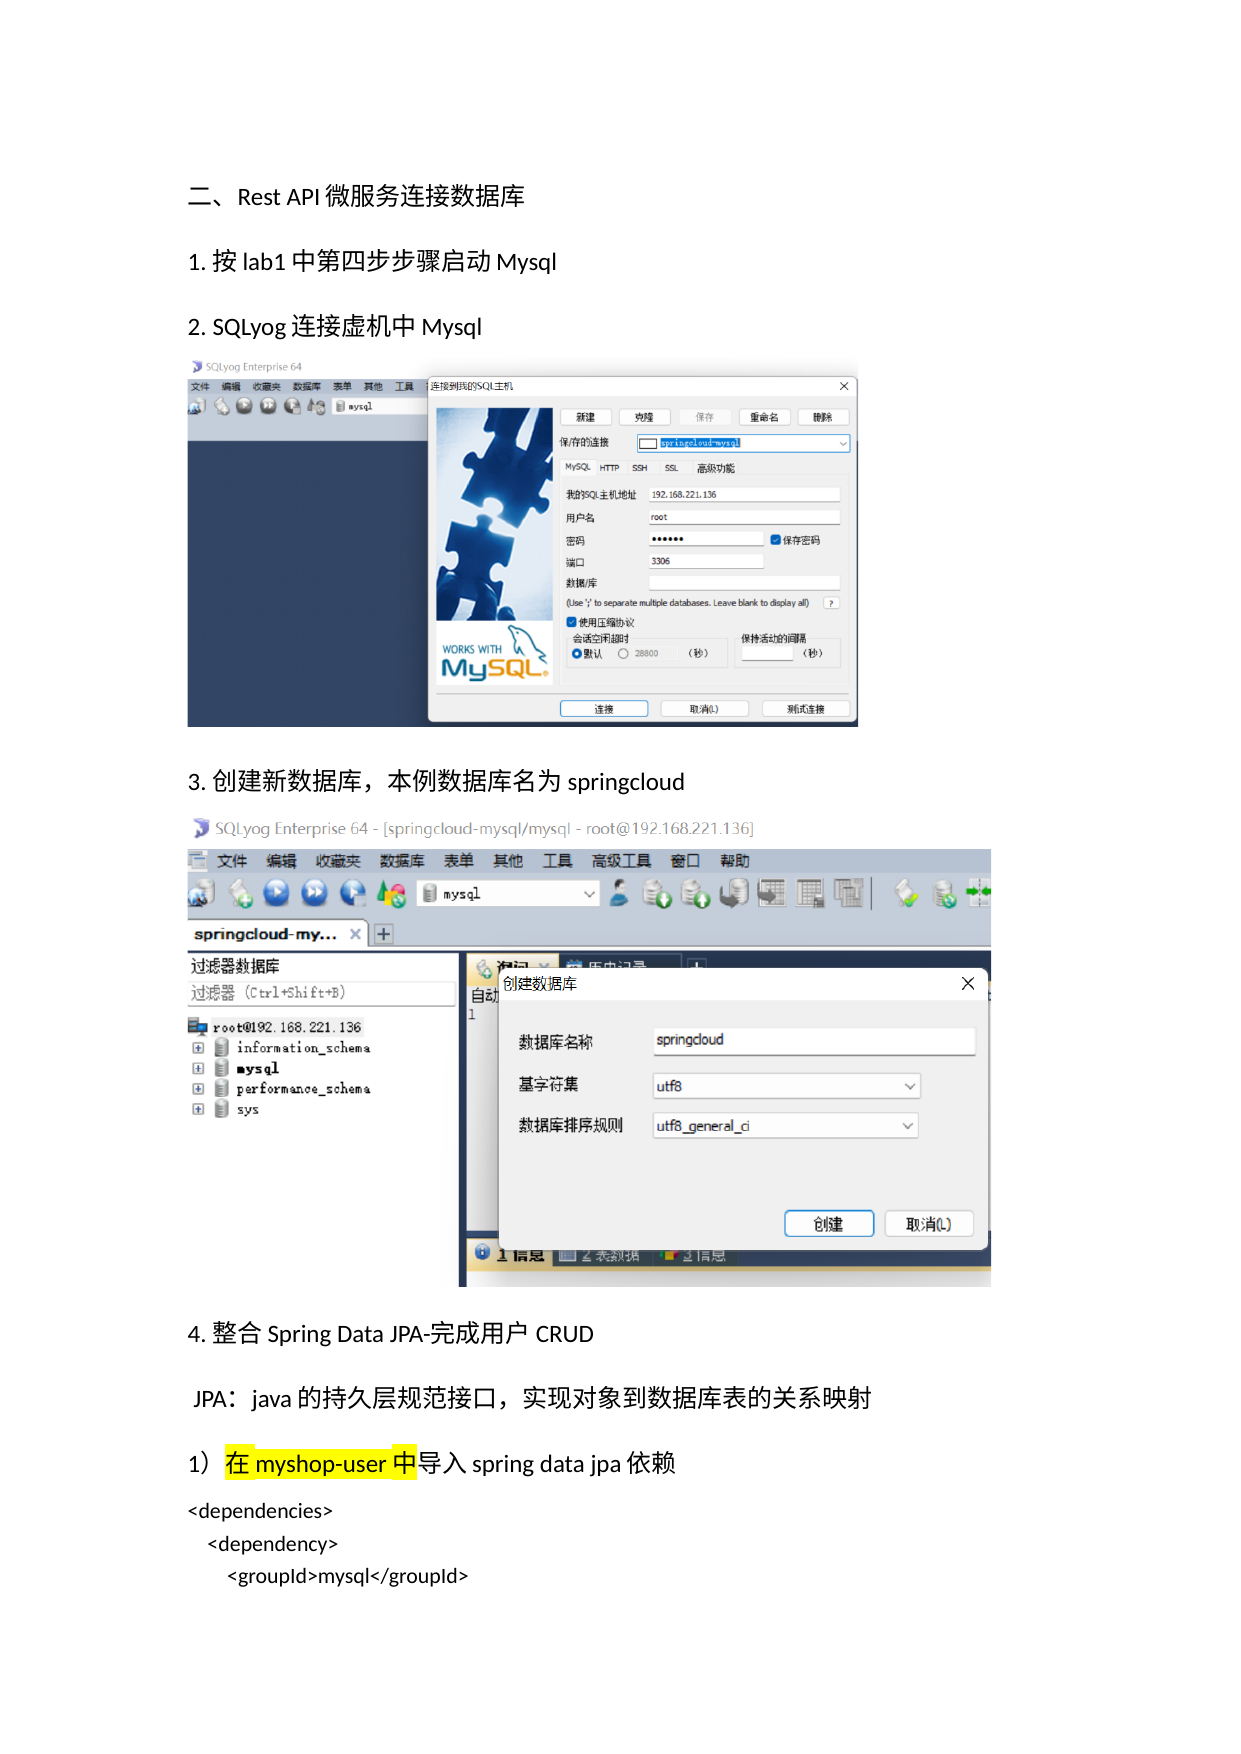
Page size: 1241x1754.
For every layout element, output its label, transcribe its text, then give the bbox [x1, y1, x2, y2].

picture [187, 357, 859, 727]
picture [187, 812, 992, 1287]
list SQLyog连接虚机中Mysql [187, 292, 1053, 357]
list 整合Spring Data JPA-完成用户CRUD [187, 1299, 1053, 1364]
list 创建新数据库，本例数据库名为springcloud [187, 747, 1053, 812]
list 按lab1中第四步步骤启动Mysql [187, 227, 1053, 292]
text JPA：java的持久层规范接口，实现对象到数据库表的关系映射 [187, 1364, 1053, 1429]
list Rest API微服务连接数据库 [187, 162, 1053, 227]
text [187, 1494, 1053, 1592]
list 在myshop-user中导入spring data jpa依赖 [187, 1429, 1053, 1494]
